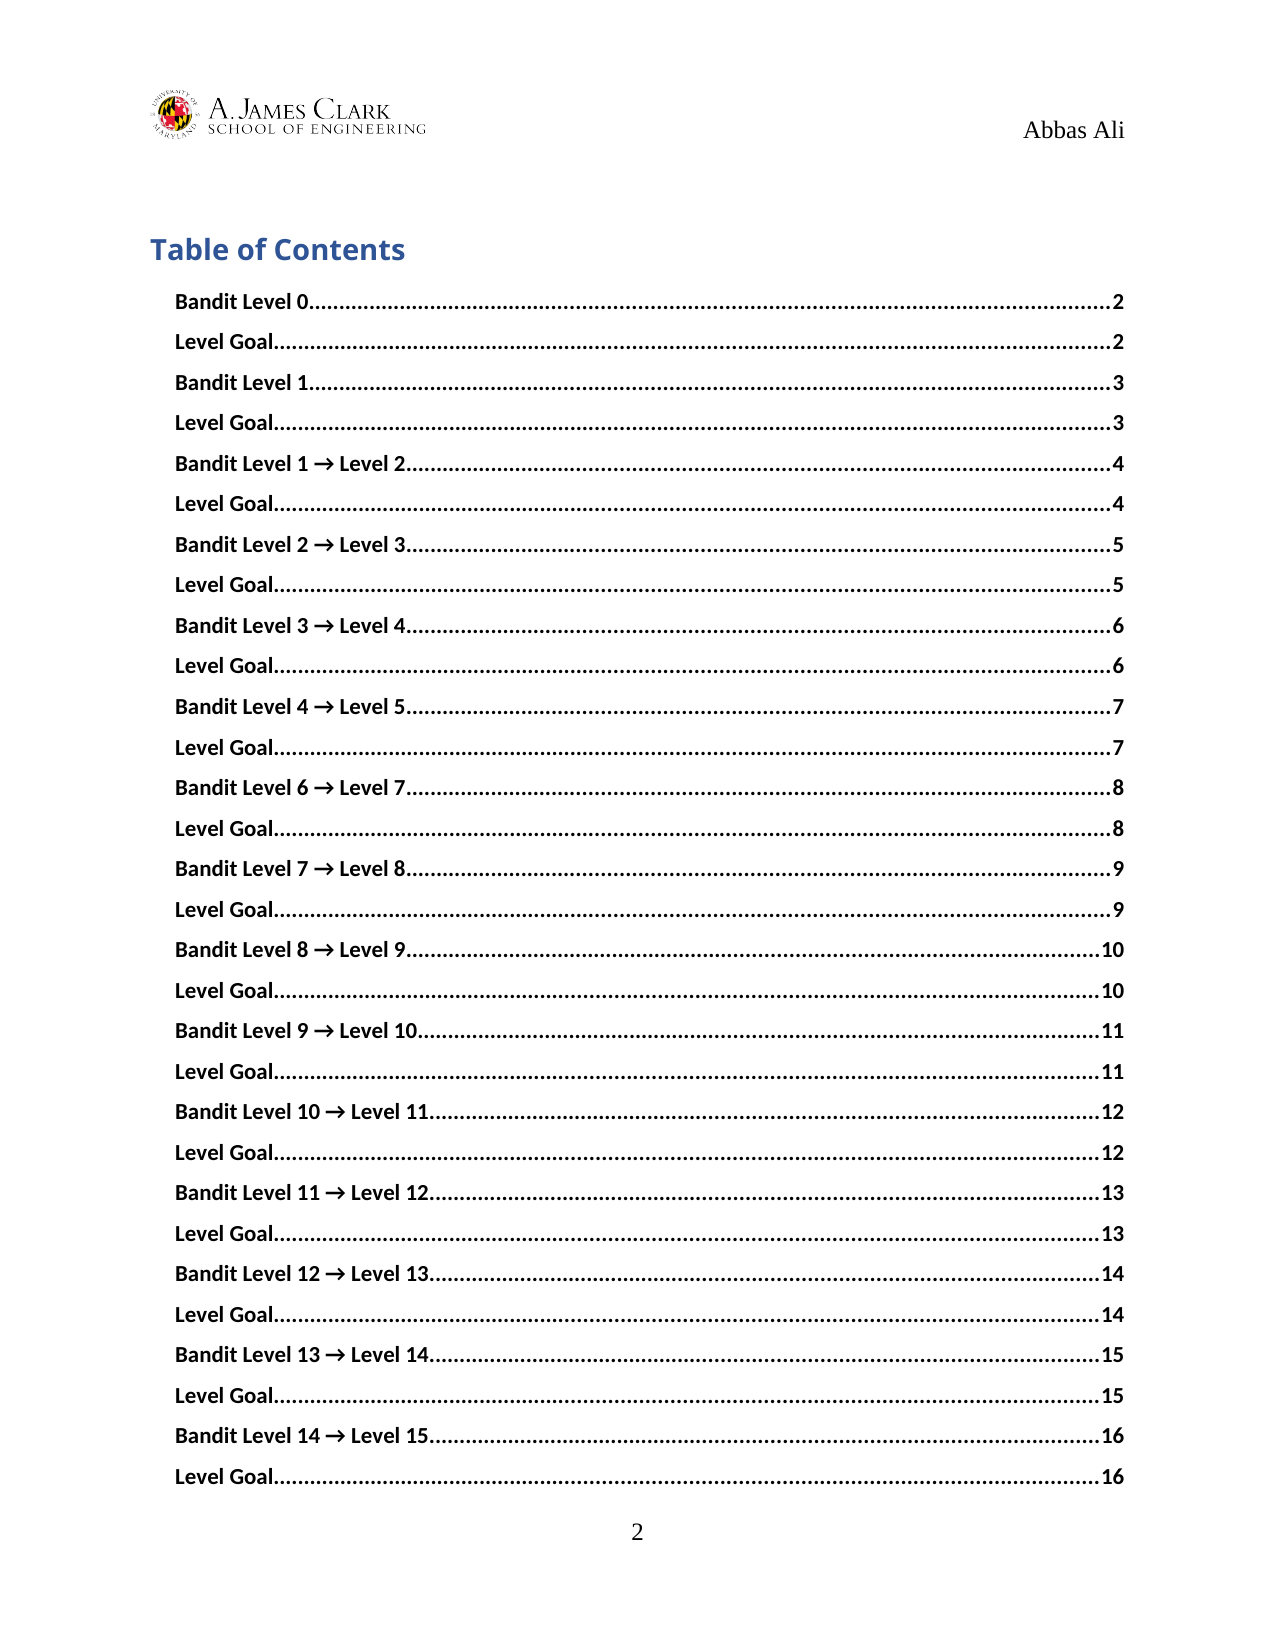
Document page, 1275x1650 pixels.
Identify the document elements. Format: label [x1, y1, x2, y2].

picture [150, 90, 426, 139]
